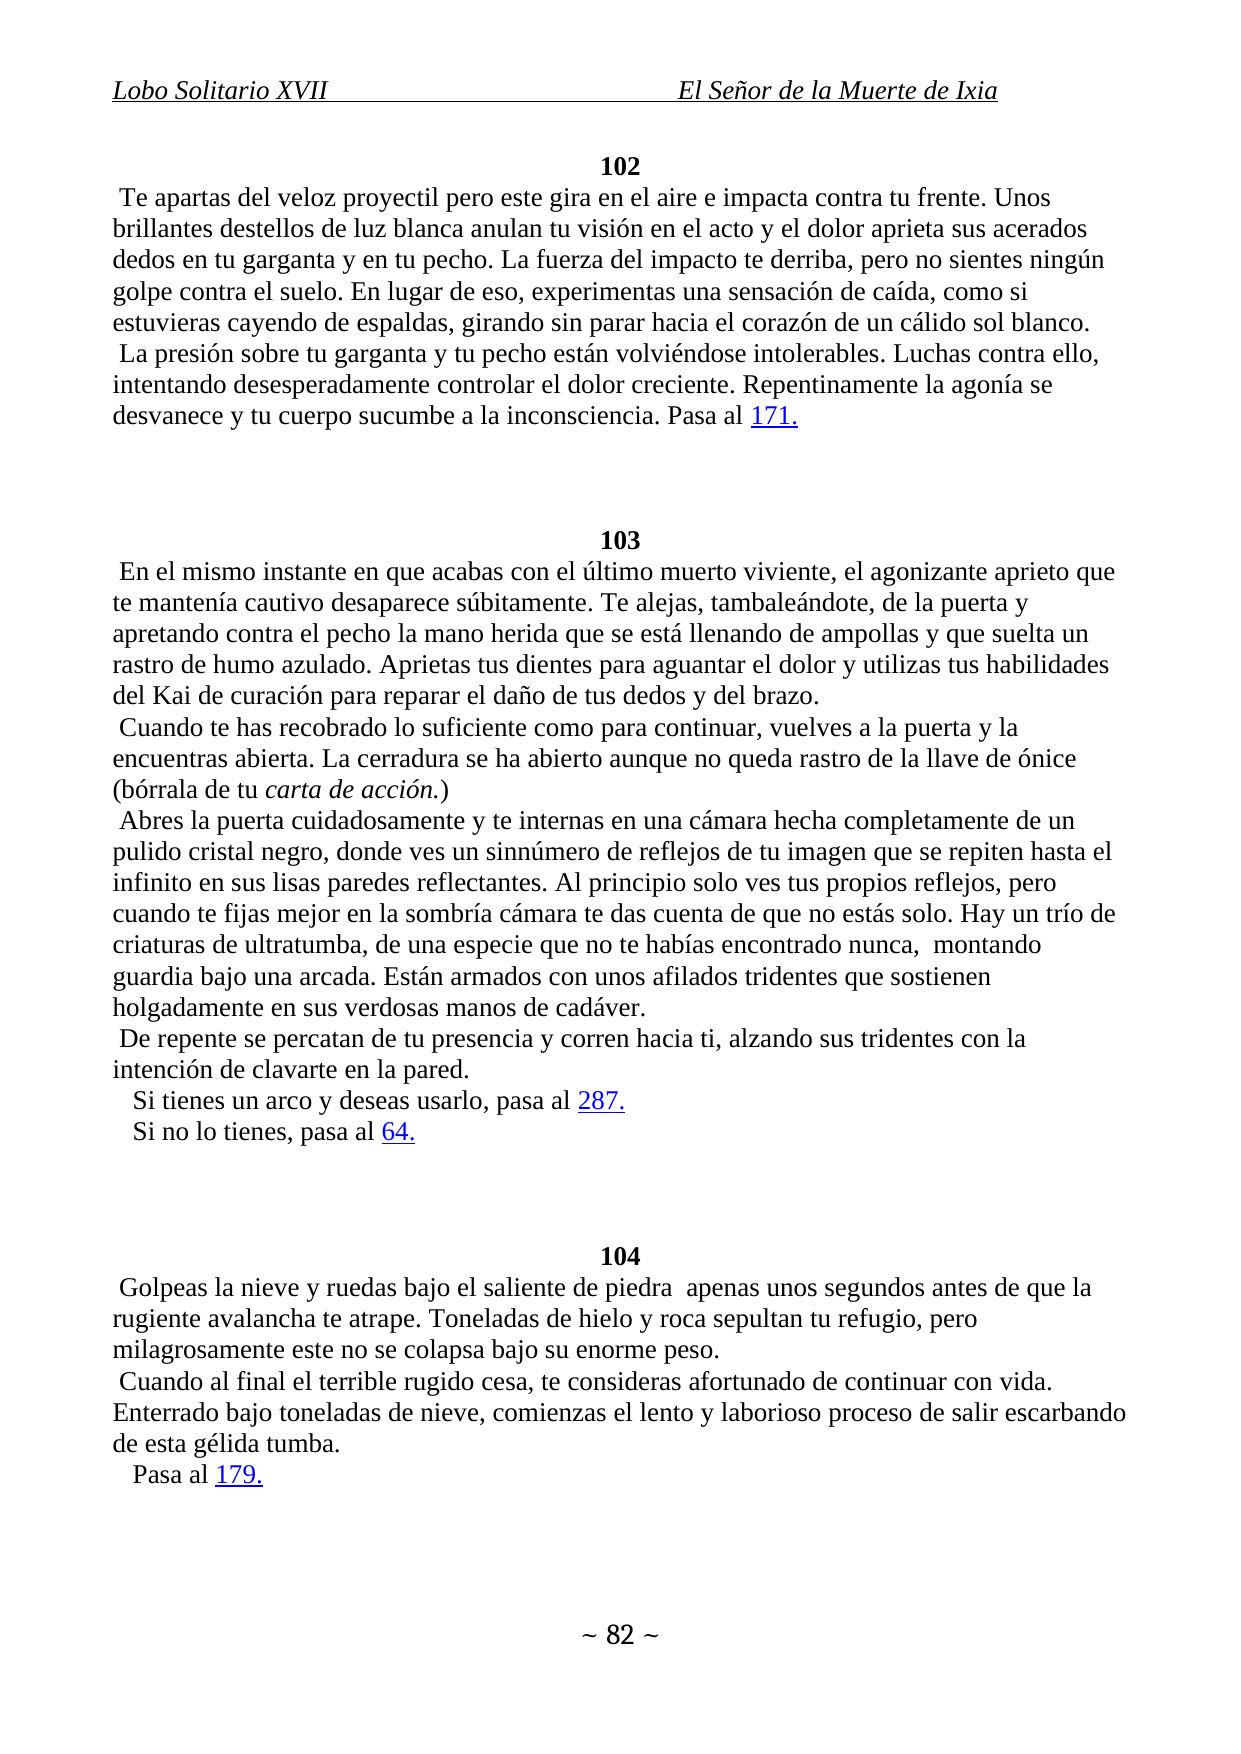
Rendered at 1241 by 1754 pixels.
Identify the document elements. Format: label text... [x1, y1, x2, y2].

text Si no lo tienes, pasa al 64. [112, 1116, 1128, 1147]
text La presión sobre tu garganta y tu pecho están volviéndose intolerables. Luchas contra ello, intentando desesperadamente controlar el dolor creciente. Repentinamente la agonía se desvanece y tu cuerpo sucumbe a la inconsciencia. Pasa al 171. [112, 337, 1128, 430]
text Pasa al 179. [112, 1458, 1128, 1489]
text Te apartas del veloz proyectil pero este gira en el aire e impacta contra tu frente. Unos brillantes destellos de luz blanca anulan tu visión en el acto y el dolor aprieta sus acerados dedos en tu garganta y en tu pecho. La fuerza del impacto te derriba, pero no sientes ningún golpe contra el suelo. En lugar de eso, experimentas una sensación de caída, como si estuvieras cayendo de espaldas, girando sin parar hacia el corazón de un cálido sol blanco. [112, 181, 1128, 337]
text 102 [112, 150, 1128, 181]
text 103 [112, 524, 1128, 555]
text Cuando al final el terrible rugido cesa, te consideras afortunado de continuar con vida. Enterrado bajo toneladas de nieve, comienzas el lento y laborioso proceso de salir escarbando de esta gélida tumba. [112, 1365, 1128, 1458]
text Si tienes un arco y deseas usarlo, pasa al 287. [112, 1084, 1128, 1116]
text Cuando te has recobrado lo suficiente como para continuar, vuelves a la puerta y la encuentras abierta. La cerradura se ha abierto aunque no queda rastro de la llave de ónice (bórrala de tu carta de acción.) [112, 711, 1128, 804]
text 104 [112, 1240, 1128, 1271]
text Golpeas la nieve y ruedas bajo el saliente de piedra apenas unos segundos antes de que la rugiente avalancha te atrape. Toneladas de hielo y roca sepultan tu refugio, pero milagrosamente este no se colapsa bajo su enorme peso. [112, 1271, 1128, 1365]
text De repente se percatan de tu presencia y corren hacia ti, alzando sus tridentes con la intención de clavarte en la pared. [112, 1022, 1128, 1084]
text Abres la puerta cuidadosamente y te internas en una cámara hecha completamente de un pulido cristal negro, donde ves un sinnúmero de reflejos de tu imagen que se repiten hasta el infinito en sus lisas paredes reflectantes. Al principio solo ves tus propios reflejos, pero cuando te fijas mejor en la sombría cámara te das cuenta de que no estás solo. Hay un trío de criaturas de ultratumba, de una especie que no te habías encontrado nunca, montando guardia bajo una arcada. Están armados con unos afilados tridentes que sostienen holgadamente en sus verdosas manos de cadáver. [112, 804, 1128, 1022]
text En el mismo instante en que acabas con el último muerto viviente, el agonizante aprieto que te mantenía cautivo desaparece súbitamente. Te alejas, tambaleándote, de la puerta y apretando contra el pecho la mano herida que se está llenando de ampollas y que suelta un rastro de humo azulado. Aprietas tus dientes para aguantar el dolor y utilizas tus habilidades del Kai de curación para reparar el daño de tus dedos y del brazo. [112, 555, 1128, 711]
